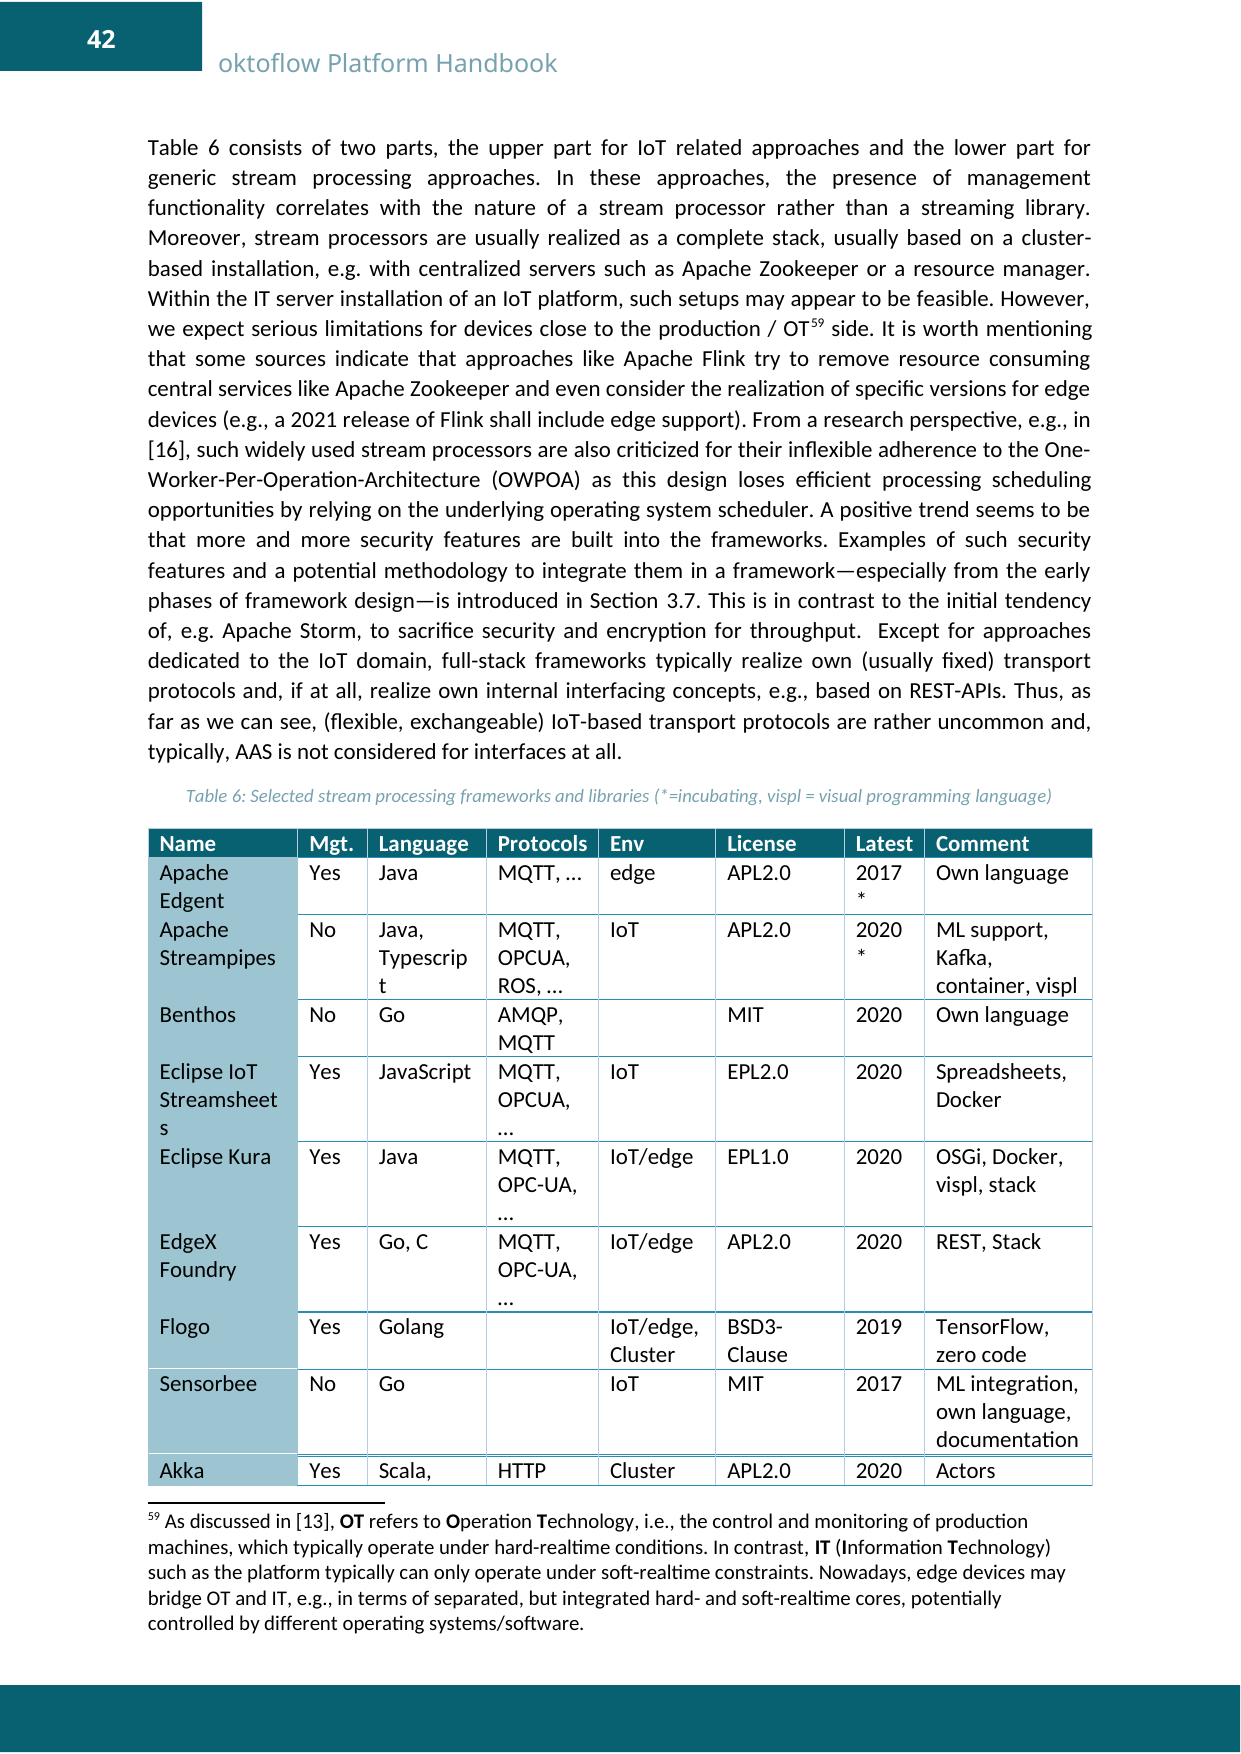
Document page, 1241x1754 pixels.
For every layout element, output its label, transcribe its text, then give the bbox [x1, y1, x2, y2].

text Table 6 consists of two parts, the upper part for IoT related approaches and the lower part for generic stream processing approaches. In these approaches, the presence of management functionality correlates with the nature of a stream processor rather than a streaming library. Moreover, stream processors are usually realized as a complete stack, usually based on a cluster-based installation, e.g. with centralized servers such as Apache Zookeeper or a resource manager. Within the IT server installation of an IoT platform, such setups may appear to be feasible. However, we expect serious limitations for devices close to the production / OT side. It is worth mentioning that some sources indicate that approaches like Apache Flink try to remove resource consuming central services like Apache Zookeeper and even consider the realization of specific versions for edge devices (e.g., a 2021 release of Flink shall include edge support). From a research perspective, e.g., in [16], such widely used stream processors are also criticized for their inflexible adherence to the One-Worker-Per-Operation-Architecture (OWPOA) as this design loses efficient processing scheduling opportunities by relying on the underlying operating system scheduler. A positive trend seems to be that more and more security features are built into the frameworks. Examples of such security features and a potential methodology to integrate them in a framework—especially from the early phases of framework design—is introduced in Section 3.7. This is in contrast to the initial tendency of, e.g. Apache Storm, to sacrifice security and encryption for throughput. Except for approaches dedicated to the IoT domain, full-stack frameworks typically realize own (usually fixed) transport protocols and, if at all, realize own internal interfacing concepts, e.g., based on REST-APIs. Thus, as far as we can see, (flexible, exchangeable) IoT-based transport protocols are rather uncommon and, typically, AAS is not considered for interfaces at all. [148, 133, 1093, 765]
table_cell 2019 [845, 1313, 924, 1368]
table_cell APL2.0 [716, 915, 844, 999]
table_cell MQTT, OPCUA, ROS, … [487, 915, 598, 999]
table_cell AMQP, MQTT [487, 1000, 598, 1056]
table_cell Benthos [149, 1000, 297, 1056]
table_cell Apache Edgent [149, 858, 297, 914]
table_cell IoT [599, 1057, 715, 1141]
table_cell Own language [925, 1000, 1092, 1056]
table_cell 2020 [845, 1057, 924, 1141]
table_cell APL2.0 [716, 1227, 844, 1311]
table_cell IoT/edge [599, 1227, 715, 1311]
table_cell Java [368, 858, 486, 914]
table_cell APL2.0 [716, 858, 844, 914]
table_cell [487, 1313, 598, 1368]
table_cell EdgeX Foundry [149, 1227, 297, 1311]
table_cell Go, C [368, 1227, 486, 1311]
table_cell Apache Streampipes [149, 915, 297, 999]
table_cell Yes [298, 1227, 367, 1311]
table_header License [716, 829, 844, 857]
table_cell 2017* [845, 858, 924, 914]
table_cell Yes [298, 858, 367, 914]
table_header Protocols [487, 829, 598, 857]
table_cell JavaScript [368, 1057, 486, 1141]
table_cell IoT [599, 915, 715, 999]
table_cell MIT [716, 1000, 844, 1056]
table_cell Sensorbee [149, 1370, 297, 1453]
table_cell OSGi, Docker, vispl, stack [925, 1142, 1092, 1226]
table_cell MQTT, OPC-UA, … [487, 1227, 598, 1311]
table_cell 2017 [845, 1370, 924, 1453]
table_header Name [149, 829, 297, 857]
table_cell Yes [298, 1457, 367, 1485]
table_cell Golang [368, 1313, 486, 1368]
table_cell [599, 1000, 715, 1056]
table_cell Cluster [599, 1457, 715, 1485]
table_cell edge [599, 858, 715, 914]
table_cell MQTT, OPCUA, … [487, 1057, 598, 1141]
table_cell Scala, Java [368, 1457, 486, 1485]
table_header Env [599, 829, 715, 857]
table_cell MQTT, OPC-UA, … [487, 1142, 598, 1226]
table_header Comment [925, 829, 1092, 857]
table_cell 2020 [845, 1142, 924, 1226]
table_cell EPL1.0 [716, 1142, 844, 1226]
table_cell Yes [298, 1313, 367, 1368]
table_cell REST, Stack [925, 1227, 1092, 1311]
table_cell Akka [149, 1455, 297, 1485]
table_cell 2020* [845, 915, 924, 999]
table_cell Yes [298, 1142, 367, 1226]
table_cell MIT [716, 1370, 844, 1453]
table_header Latest [845, 829, 924, 857]
table_cell APL2.0 [716, 1457, 844, 1485]
table_cell Java, Typescript [368, 915, 486, 999]
table_cell MQTT, … [487, 858, 598, 914]
table_header Language [368, 829, 486, 857]
table_cell IoT/edge, Cluster [599, 1313, 715, 1368]
table_cell Own language [925, 858, 1092, 914]
table_cell [487, 1370, 598, 1453]
table_cell 2020 [845, 1227, 924, 1311]
text Table 6: Selected stream processing frameworks and libraries (*=incubating, vispl = visual programming language) [148, 784, 1093, 807]
table_cell TensorFlow, zero code [925, 1313, 1092, 1368]
table_cell No [298, 915, 367, 999]
table_cell No [298, 1000, 367, 1056]
table_cell ML integration, own language, documentation [925, 1370, 1092, 1453]
table_cell HTTP [487, 1457, 598, 1485]
table_cell Flogo [149, 1313, 297, 1368]
table_cell BSD3-Clause [716, 1313, 844, 1368]
table_cell ML support, Kafka, container, vispl [925, 915, 1092, 999]
table_cell IoT/edge [599, 1142, 715, 1226]
table_cell Eclipse Kura [149, 1142, 297, 1226]
table_cell 2020 [845, 1000, 924, 1056]
table_header Mgt. [298, 829, 367, 857]
table_cell IoT [599, 1370, 715, 1453]
table_cell Java [368, 1142, 486, 1226]
table_cell Spreadsheets, Docker [925, 1057, 1092, 1141]
table_cell Yes [298, 1057, 367, 1141]
table_cell Eclipse IoT Streamsheets [149, 1057, 297, 1141]
table_cell Go [368, 1000, 486, 1056]
table_cell EPL2.0 [716, 1057, 844, 1141]
table_cell 2020 [845, 1457, 924, 1485]
table_cell Actors [925, 1457, 1092, 1485]
table_cell Go [368, 1370, 486, 1453]
table_cell No [298, 1370, 367, 1453]
